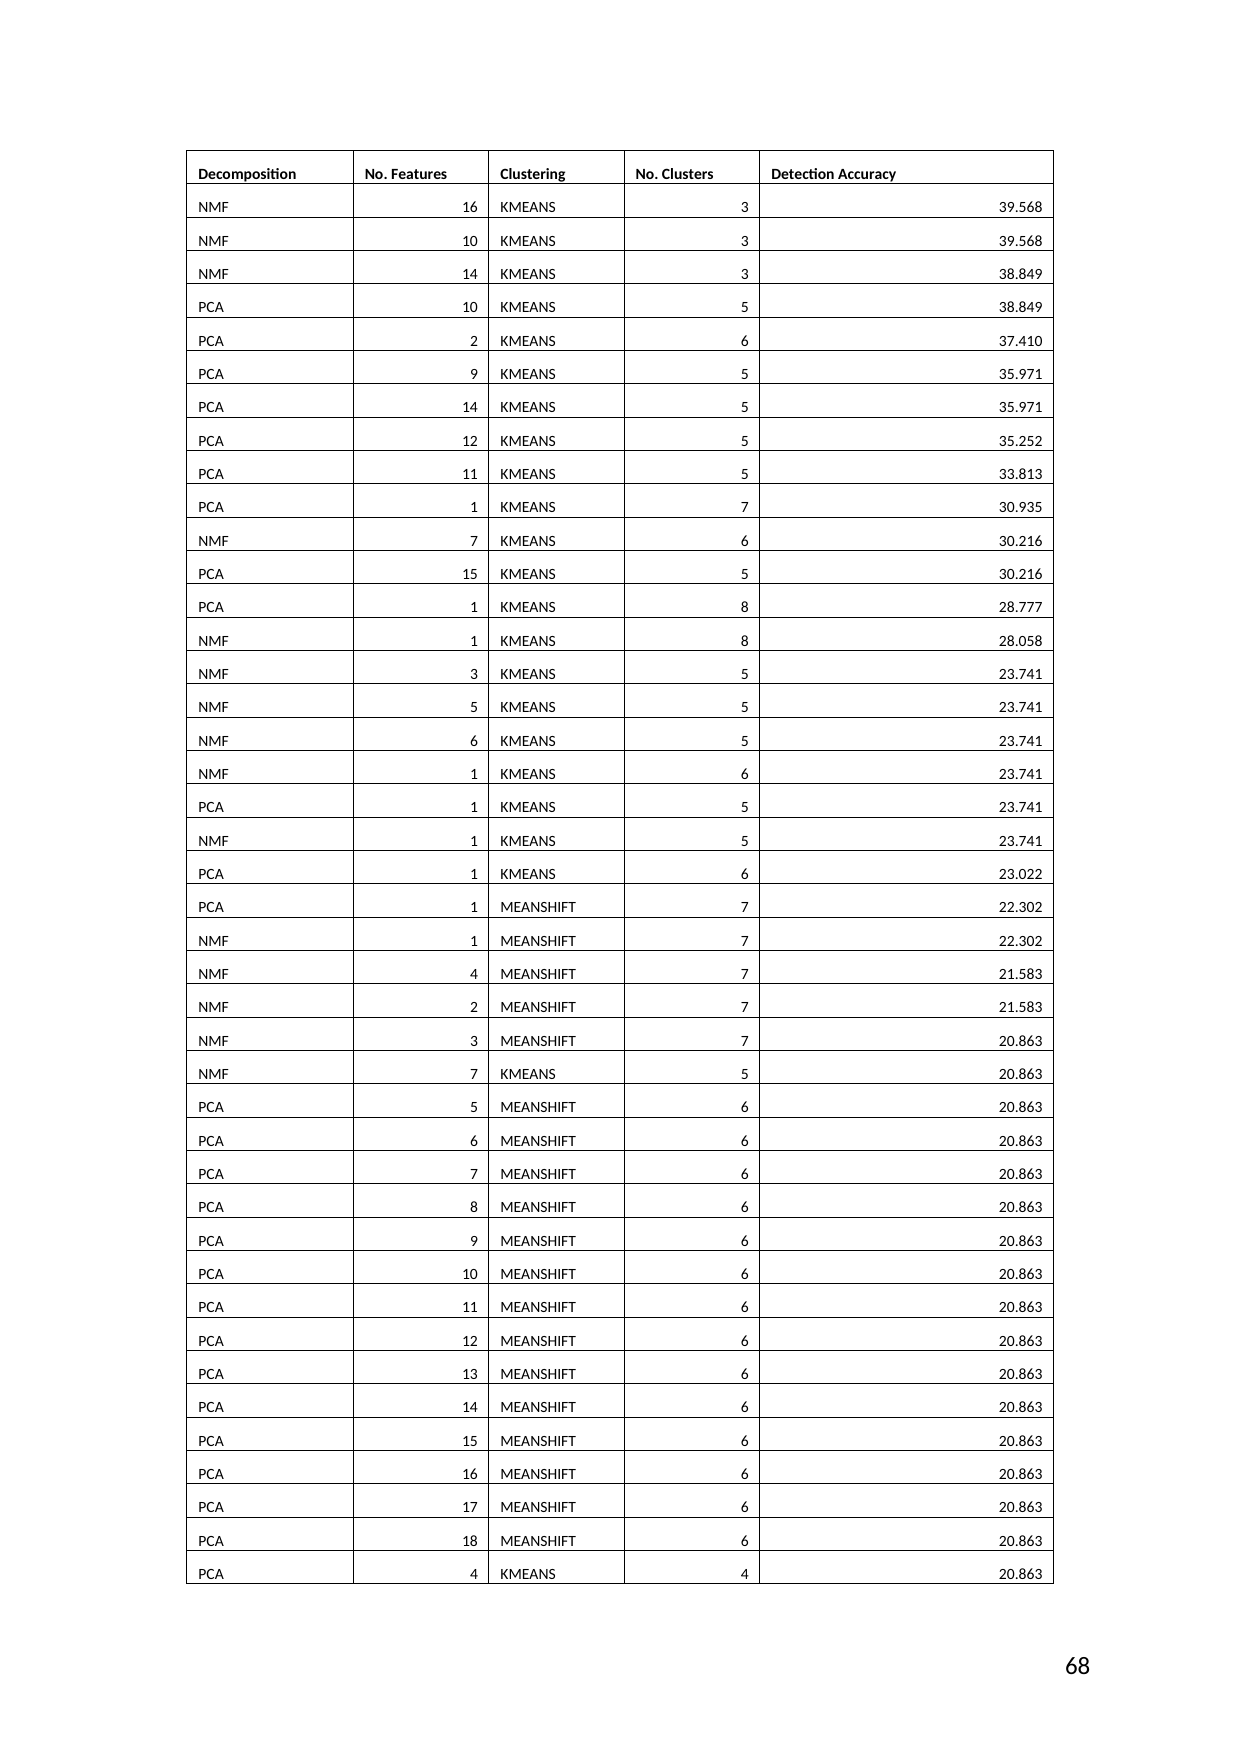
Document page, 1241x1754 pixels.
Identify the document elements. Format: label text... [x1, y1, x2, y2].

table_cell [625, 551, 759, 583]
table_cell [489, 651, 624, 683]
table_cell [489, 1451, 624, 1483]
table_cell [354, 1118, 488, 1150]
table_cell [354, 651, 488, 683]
table_header No. Clusters [625, 151, 759, 183]
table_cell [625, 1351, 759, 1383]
table_cell KMEANS [489, 518, 624, 550]
table_cell 16 [354, 184, 488, 217]
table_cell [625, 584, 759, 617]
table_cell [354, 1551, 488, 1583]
table_cell 3 [625, 184, 759, 217]
table_cell KMEANS [489, 184, 624, 217]
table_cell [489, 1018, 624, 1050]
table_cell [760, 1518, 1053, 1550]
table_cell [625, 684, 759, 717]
table_cell 5 [625, 418, 759, 450]
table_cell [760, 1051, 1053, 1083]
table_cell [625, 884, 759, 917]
table_cell 37.410 [760, 318, 1053, 350]
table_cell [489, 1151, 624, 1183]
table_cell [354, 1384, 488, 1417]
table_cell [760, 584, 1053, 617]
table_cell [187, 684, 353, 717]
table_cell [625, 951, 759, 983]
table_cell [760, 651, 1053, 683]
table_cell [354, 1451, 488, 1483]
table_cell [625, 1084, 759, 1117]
table_cell 5 [625, 351, 759, 383]
table_cell 38.849 [760, 251, 1053, 283]
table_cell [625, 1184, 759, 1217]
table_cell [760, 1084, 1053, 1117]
table_cell 7 [625, 484, 759, 517]
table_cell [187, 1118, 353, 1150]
table_cell 11 [354, 451, 488, 483]
table_cell 5 [625, 384, 759, 417]
table_cell KMEANS [489, 451, 624, 483]
table_cell 1 [354, 484, 488, 517]
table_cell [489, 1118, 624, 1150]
table_cell 5 [625, 451, 759, 483]
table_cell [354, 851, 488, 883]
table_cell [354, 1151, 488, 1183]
table_cell PCA [187, 551, 353, 583]
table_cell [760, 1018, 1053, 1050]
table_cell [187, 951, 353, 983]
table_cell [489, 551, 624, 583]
table_cell NMF [187, 184, 353, 217]
table_cell 10 [354, 284, 488, 317]
table_cell 12 [354, 418, 488, 450]
table_cell KMEANS [489, 351, 624, 383]
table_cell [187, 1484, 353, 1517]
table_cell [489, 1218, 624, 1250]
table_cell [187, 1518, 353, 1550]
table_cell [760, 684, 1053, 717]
table_cell KMEANS [489, 284, 624, 317]
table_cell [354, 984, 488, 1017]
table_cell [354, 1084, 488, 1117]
table_cell KMEANS [489, 251, 624, 283]
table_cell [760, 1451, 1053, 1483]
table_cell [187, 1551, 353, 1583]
table_cell KMEANS [489, 318, 624, 350]
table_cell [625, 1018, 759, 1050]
table_cell 39.568 [760, 218, 1053, 250]
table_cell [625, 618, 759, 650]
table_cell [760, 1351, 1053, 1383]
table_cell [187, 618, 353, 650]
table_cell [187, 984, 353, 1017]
table_header Detection Accuracy [760, 151, 1053, 183]
table_cell KMEANS [489, 418, 624, 450]
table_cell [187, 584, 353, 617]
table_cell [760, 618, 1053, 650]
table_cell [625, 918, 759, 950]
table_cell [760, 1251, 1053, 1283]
table_cell 2 [354, 318, 488, 350]
table_cell PCA [187, 484, 353, 517]
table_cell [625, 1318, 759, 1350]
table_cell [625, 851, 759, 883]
table_cell 15 [354, 551, 488, 583]
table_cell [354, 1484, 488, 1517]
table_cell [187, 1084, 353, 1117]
table_cell NMF [187, 518, 353, 550]
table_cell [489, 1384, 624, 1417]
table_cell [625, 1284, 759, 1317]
table_cell 35.971 [760, 384, 1053, 417]
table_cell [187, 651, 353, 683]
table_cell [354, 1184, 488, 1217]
table_cell PCA [187, 351, 353, 383]
table_cell 30.216 [760, 518, 1053, 550]
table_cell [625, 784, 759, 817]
table_cell 35.252 [760, 418, 1053, 450]
table_cell 14 [354, 384, 488, 417]
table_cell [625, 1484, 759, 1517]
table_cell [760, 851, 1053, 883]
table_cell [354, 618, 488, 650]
table_cell 39.568 [760, 184, 1053, 217]
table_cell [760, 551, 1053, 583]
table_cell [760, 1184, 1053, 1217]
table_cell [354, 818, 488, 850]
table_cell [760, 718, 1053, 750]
table_cell 33.813 [760, 451, 1053, 483]
table_cell 9 [354, 351, 488, 383]
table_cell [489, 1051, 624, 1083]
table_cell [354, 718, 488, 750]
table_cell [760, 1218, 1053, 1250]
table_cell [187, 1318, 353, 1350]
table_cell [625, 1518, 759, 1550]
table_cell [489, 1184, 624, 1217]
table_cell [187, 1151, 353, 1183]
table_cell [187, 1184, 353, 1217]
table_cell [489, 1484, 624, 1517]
table_cell 3 [625, 218, 759, 250]
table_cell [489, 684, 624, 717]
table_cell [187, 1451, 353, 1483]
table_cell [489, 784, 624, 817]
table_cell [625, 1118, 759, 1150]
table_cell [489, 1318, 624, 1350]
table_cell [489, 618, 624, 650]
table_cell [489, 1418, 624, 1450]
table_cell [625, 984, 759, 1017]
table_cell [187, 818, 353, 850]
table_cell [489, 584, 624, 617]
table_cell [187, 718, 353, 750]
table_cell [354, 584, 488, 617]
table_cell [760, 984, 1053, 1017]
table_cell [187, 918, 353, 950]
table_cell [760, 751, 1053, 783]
table_cell NMF [187, 251, 353, 283]
table_cell 7 [354, 518, 488, 550]
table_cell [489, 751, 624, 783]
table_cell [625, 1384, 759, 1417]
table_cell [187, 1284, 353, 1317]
table_cell PCA [187, 451, 353, 483]
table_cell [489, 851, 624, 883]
table_cell 35.971 [760, 351, 1053, 383]
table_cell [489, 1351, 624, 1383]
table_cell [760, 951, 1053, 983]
table_cell KMEANS [489, 484, 624, 517]
table_cell PCA [187, 384, 353, 417]
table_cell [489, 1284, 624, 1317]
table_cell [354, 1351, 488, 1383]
table_cell NMF [187, 218, 353, 250]
table_cell PCA [187, 318, 353, 350]
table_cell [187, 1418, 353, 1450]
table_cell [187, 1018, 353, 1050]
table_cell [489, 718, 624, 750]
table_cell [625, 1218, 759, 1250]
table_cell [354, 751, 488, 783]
table_cell 30.935 [760, 484, 1053, 517]
table_header Clustering [489, 151, 624, 183]
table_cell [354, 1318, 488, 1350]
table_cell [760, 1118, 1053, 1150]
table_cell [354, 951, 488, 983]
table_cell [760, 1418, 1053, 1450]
table_cell 6 [625, 318, 759, 350]
table_cell 5 [625, 284, 759, 317]
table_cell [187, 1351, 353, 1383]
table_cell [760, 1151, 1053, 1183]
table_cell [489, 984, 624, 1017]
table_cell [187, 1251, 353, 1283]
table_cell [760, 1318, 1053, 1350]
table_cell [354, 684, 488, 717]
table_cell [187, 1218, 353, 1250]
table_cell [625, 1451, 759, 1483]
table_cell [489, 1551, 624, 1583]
table_cell KMEANS [489, 384, 624, 417]
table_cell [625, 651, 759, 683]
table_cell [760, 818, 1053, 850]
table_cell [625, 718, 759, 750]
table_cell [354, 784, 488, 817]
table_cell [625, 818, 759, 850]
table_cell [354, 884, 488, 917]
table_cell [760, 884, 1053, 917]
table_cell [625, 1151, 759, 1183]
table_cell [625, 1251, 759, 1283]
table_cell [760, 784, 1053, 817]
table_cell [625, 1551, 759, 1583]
table_cell 14 [354, 251, 488, 283]
table_header No. Features [354, 151, 488, 183]
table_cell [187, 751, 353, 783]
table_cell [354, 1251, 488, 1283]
table_cell 38.849 [760, 284, 1053, 317]
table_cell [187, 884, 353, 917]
table_cell PCA [187, 418, 353, 450]
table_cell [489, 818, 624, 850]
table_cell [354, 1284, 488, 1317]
table_cell 3 [625, 251, 759, 283]
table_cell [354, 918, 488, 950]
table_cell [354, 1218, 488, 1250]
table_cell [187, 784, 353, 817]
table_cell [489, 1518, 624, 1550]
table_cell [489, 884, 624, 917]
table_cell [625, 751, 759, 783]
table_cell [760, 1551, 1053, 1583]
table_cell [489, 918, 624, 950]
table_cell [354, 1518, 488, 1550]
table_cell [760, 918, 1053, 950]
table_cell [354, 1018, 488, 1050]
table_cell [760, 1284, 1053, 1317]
table_header Decomposition [187, 151, 353, 183]
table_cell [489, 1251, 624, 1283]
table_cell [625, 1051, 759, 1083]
table_cell 10 [354, 218, 488, 250]
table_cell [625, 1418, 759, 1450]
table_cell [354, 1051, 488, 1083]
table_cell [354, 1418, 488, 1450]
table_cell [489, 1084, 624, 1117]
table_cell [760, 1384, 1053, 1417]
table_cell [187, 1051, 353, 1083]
table_cell KMEANS [489, 218, 624, 250]
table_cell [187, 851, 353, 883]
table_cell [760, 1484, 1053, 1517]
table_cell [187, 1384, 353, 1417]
table_cell 6 [625, 518, 759, 550]
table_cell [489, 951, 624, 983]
table_cell PCA [187, 284, 353, 317]
